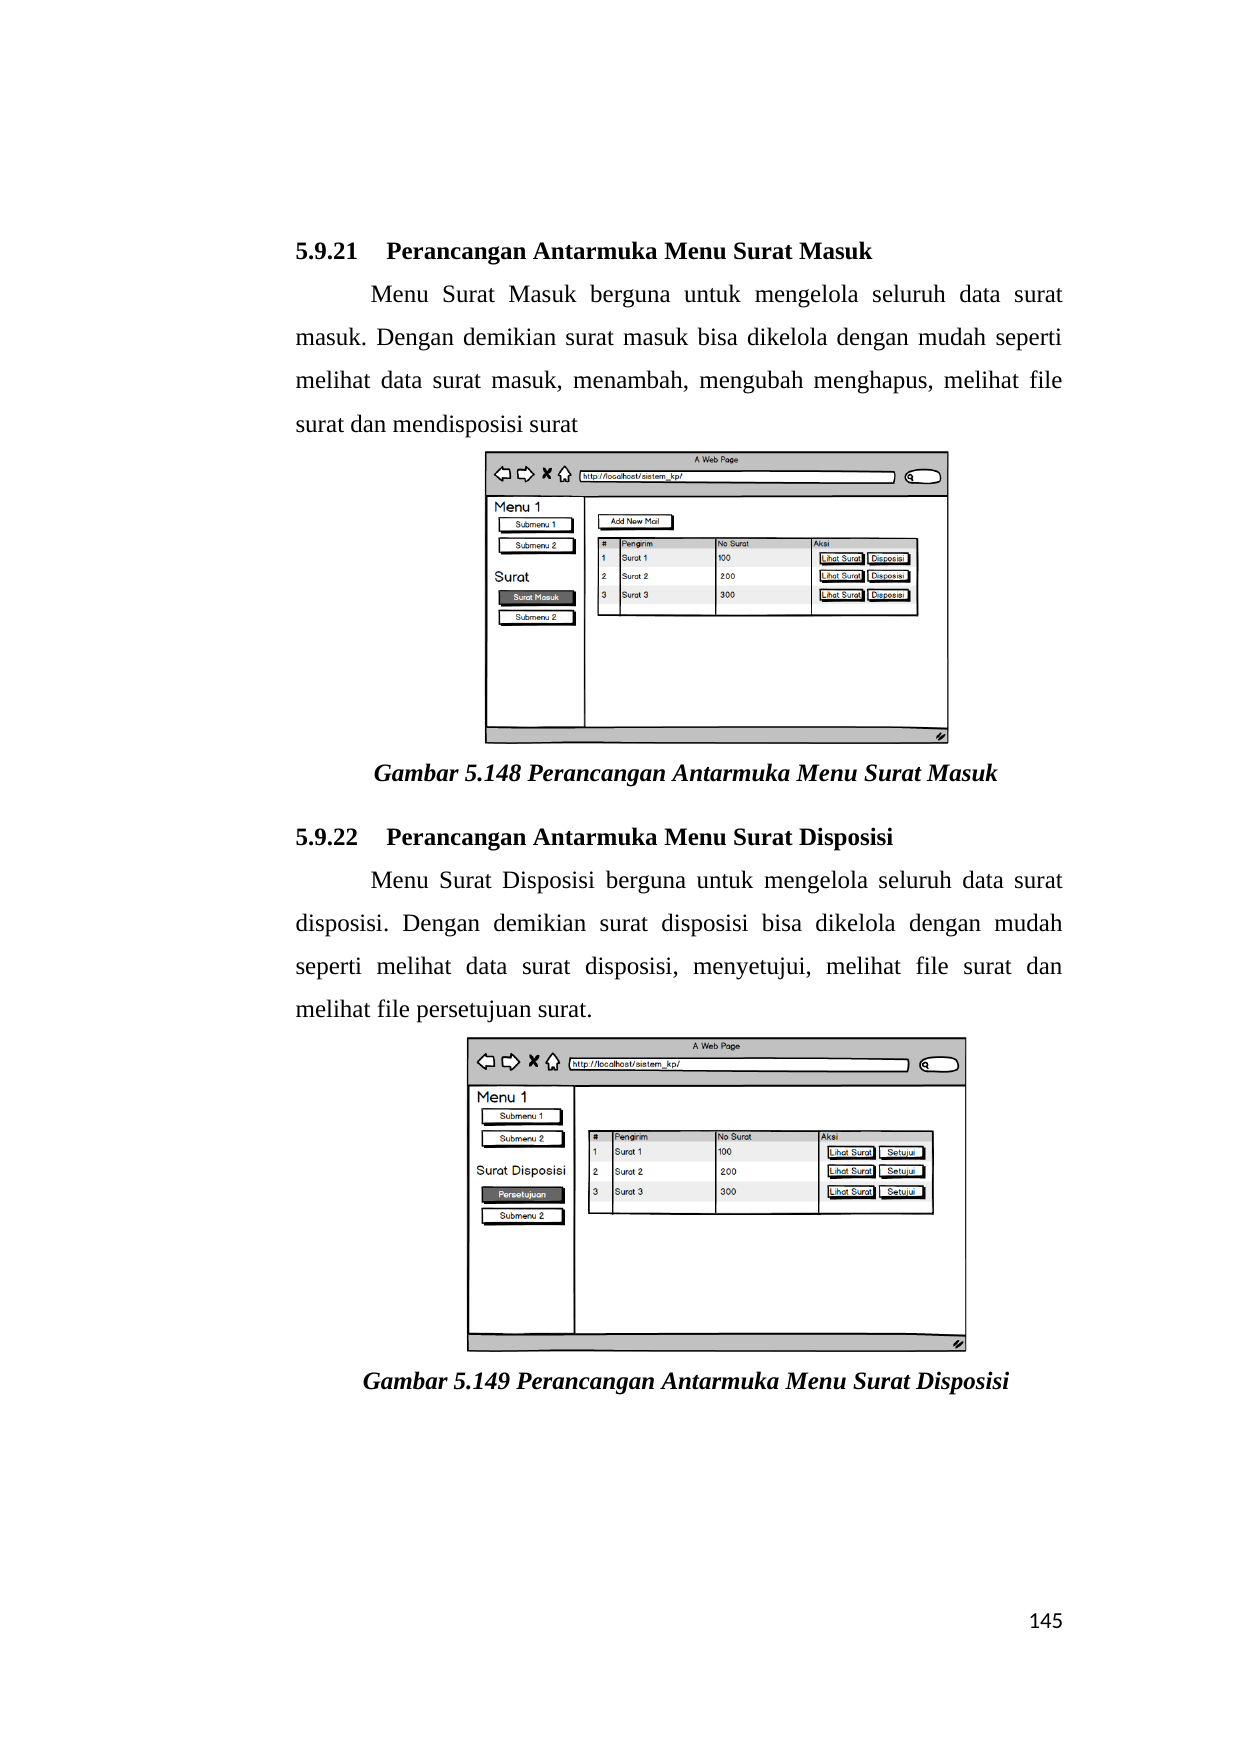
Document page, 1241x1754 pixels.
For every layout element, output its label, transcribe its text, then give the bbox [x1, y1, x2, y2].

subtitle Perancangan Antarmuka Menu Surat Masuk [295, 236, 1063, 265]
text Gambar 5.149 Perancangan Antarmuka Menu Surat Disposisi [311, 1366, 1063, 1395]
picture [484, 451, 949, 744]
text Gambar 5.148 Perancangan Antarmuka Menu Surat Masuk [311, 758, 1063, 787]
text Menu Surat Masuk berguna untuk mengelola seluruh data surat masuk. Dengan demikian surat masuk bisa dikelola dengan mudah seperti melihat data surat masuk, menambah, mengubah menghapus, melihat file surat dan mendisposisi surat [295, 279, 1063, 437]
text Menu Surat Disposisi berguna untuk mengelola seluruh data surat disposisi. Dengan demikian surat disposisi bisa dikelola dengan mudah seperti melihat data surat disposisi, menyetujui, melihat file surat dan melihat file persetujuan surat. [295, 865, 1063, 1023]
subtitle Perancangan Antarmuka Menu Surat Disposisi [295, 822, 1063, 851]
picture [466, 1037, 967, 1352]
